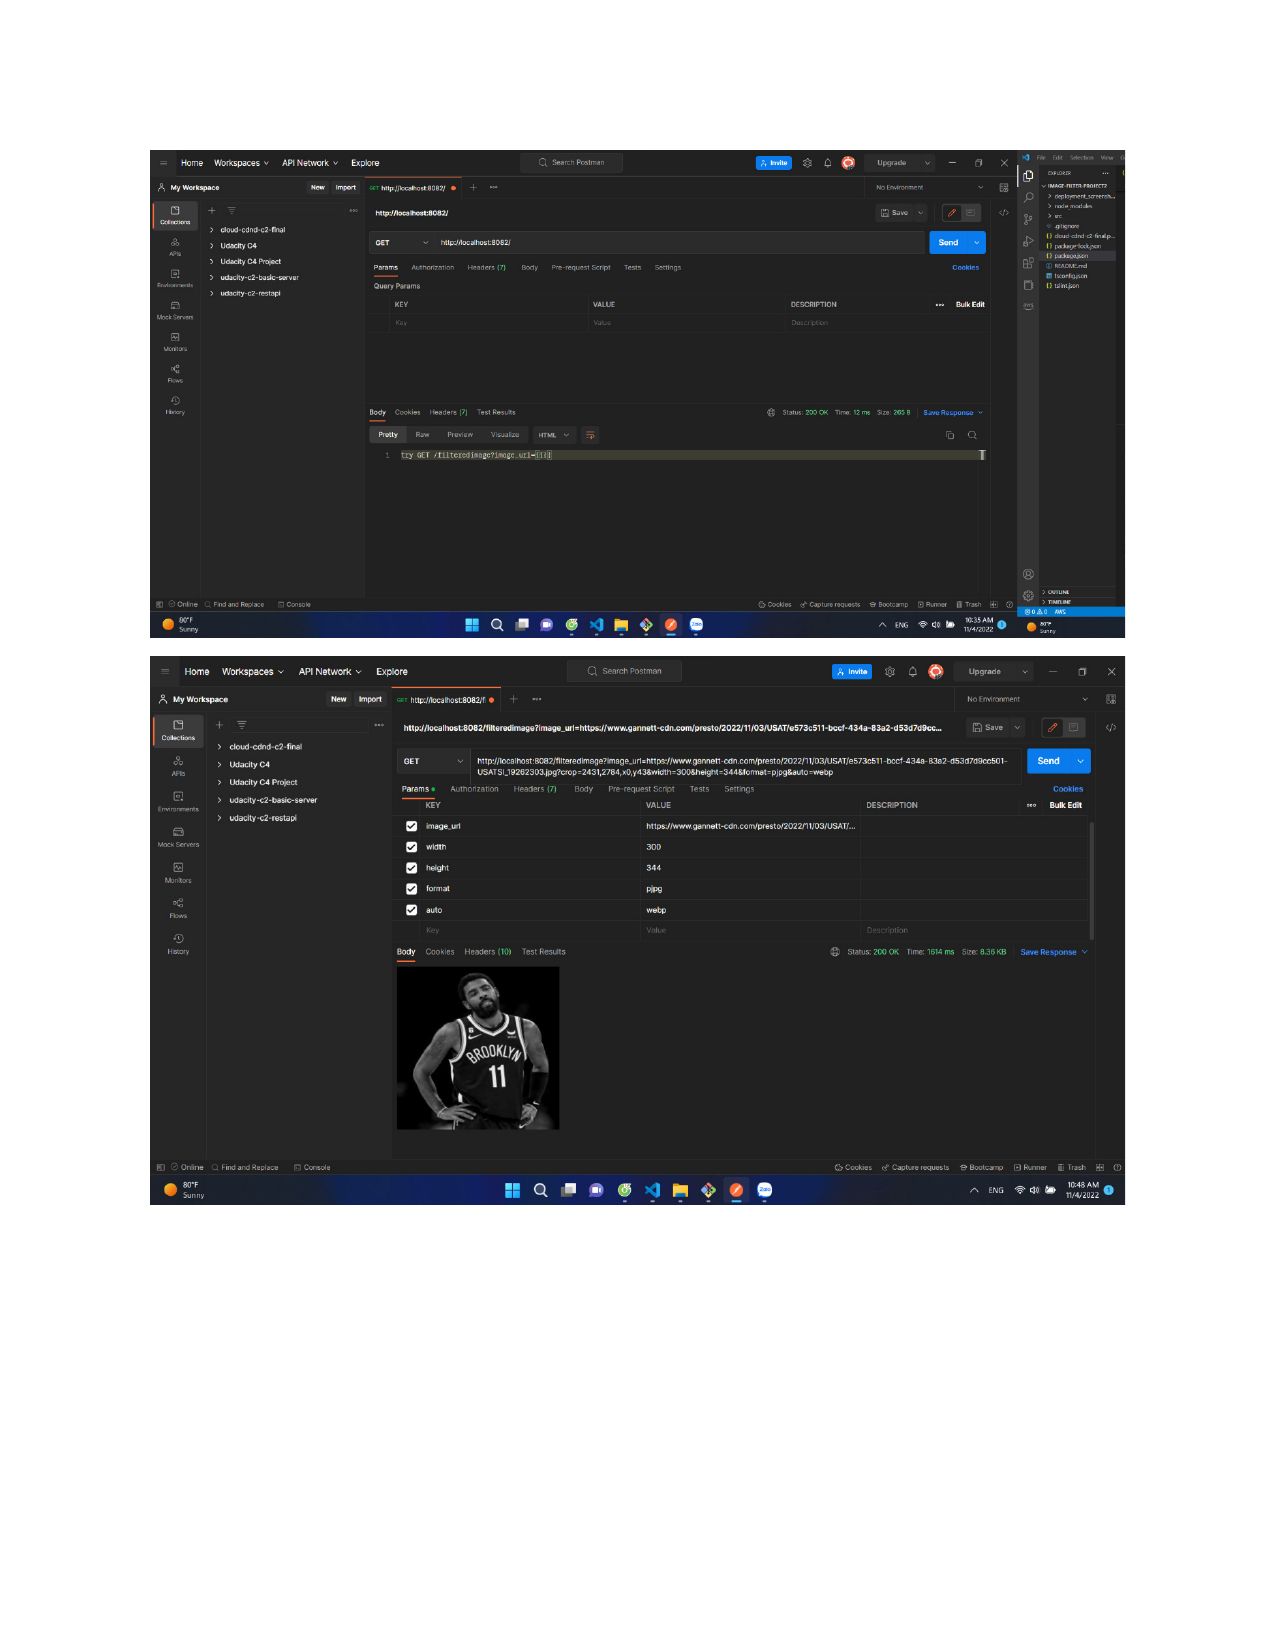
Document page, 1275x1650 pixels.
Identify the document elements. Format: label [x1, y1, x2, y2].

picture [150, 656, 1125, 1205]
picture [150, 150, 1125, 638]
